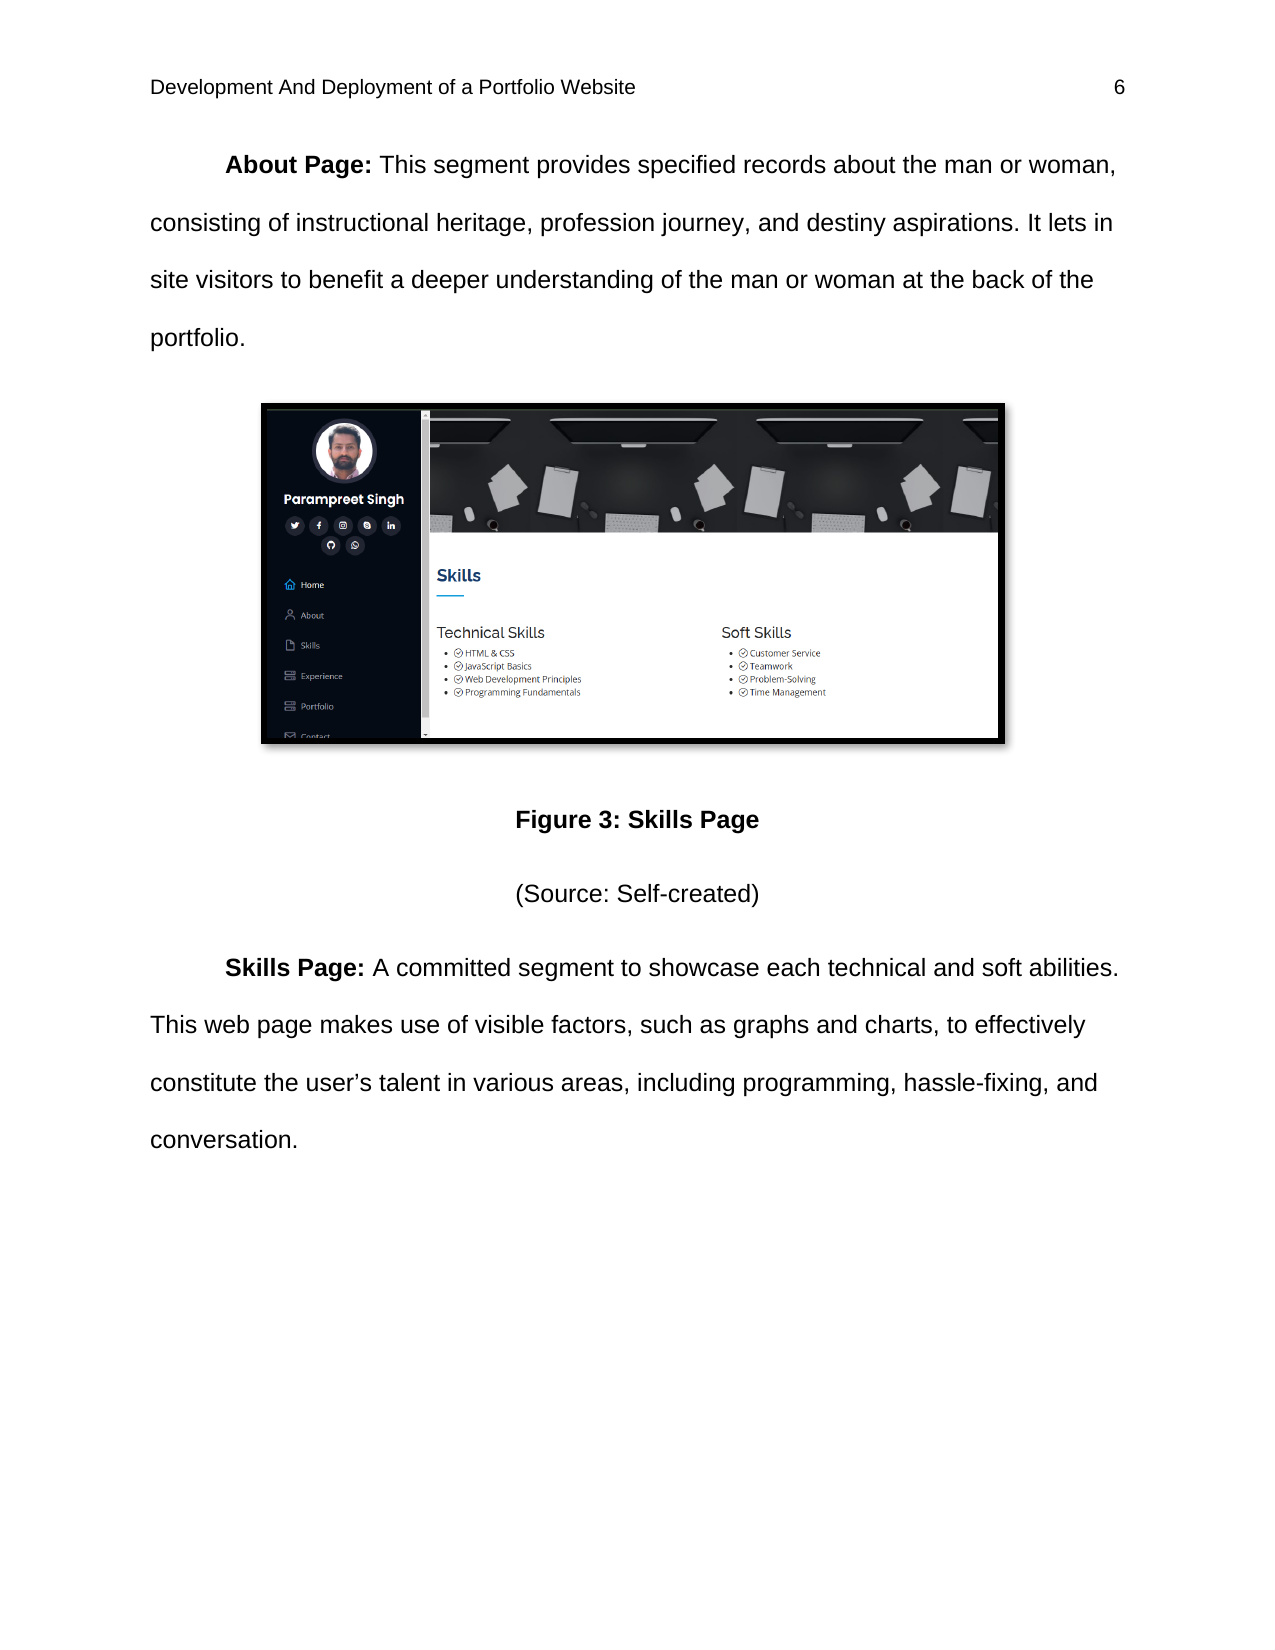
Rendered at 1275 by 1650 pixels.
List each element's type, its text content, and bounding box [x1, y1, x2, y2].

text About Page: This segment provides specified records about the man or woman, consisting of instructional heritage, profession journey, and destiny aspirations. It lets in site visitors to benefit a deeper understanding of the man or woman at the back of the portfolio. [150, 150, 1125, 351]
text Figure 3: Skills Page [150, 805, 1125, 833]
picture [267, 409, 998, 738]
text Skills Page: A committed segment to showcase each technical and soft abilities. This web page makes use of visible factors, such as graphs and charts, to effectively constitute the user’s talent in various areas, including programming, hassle-fixing, and conversation. [150, 953, 1125, 1154]
text (Source: Self-created) [150, 879, 1125, 908]
